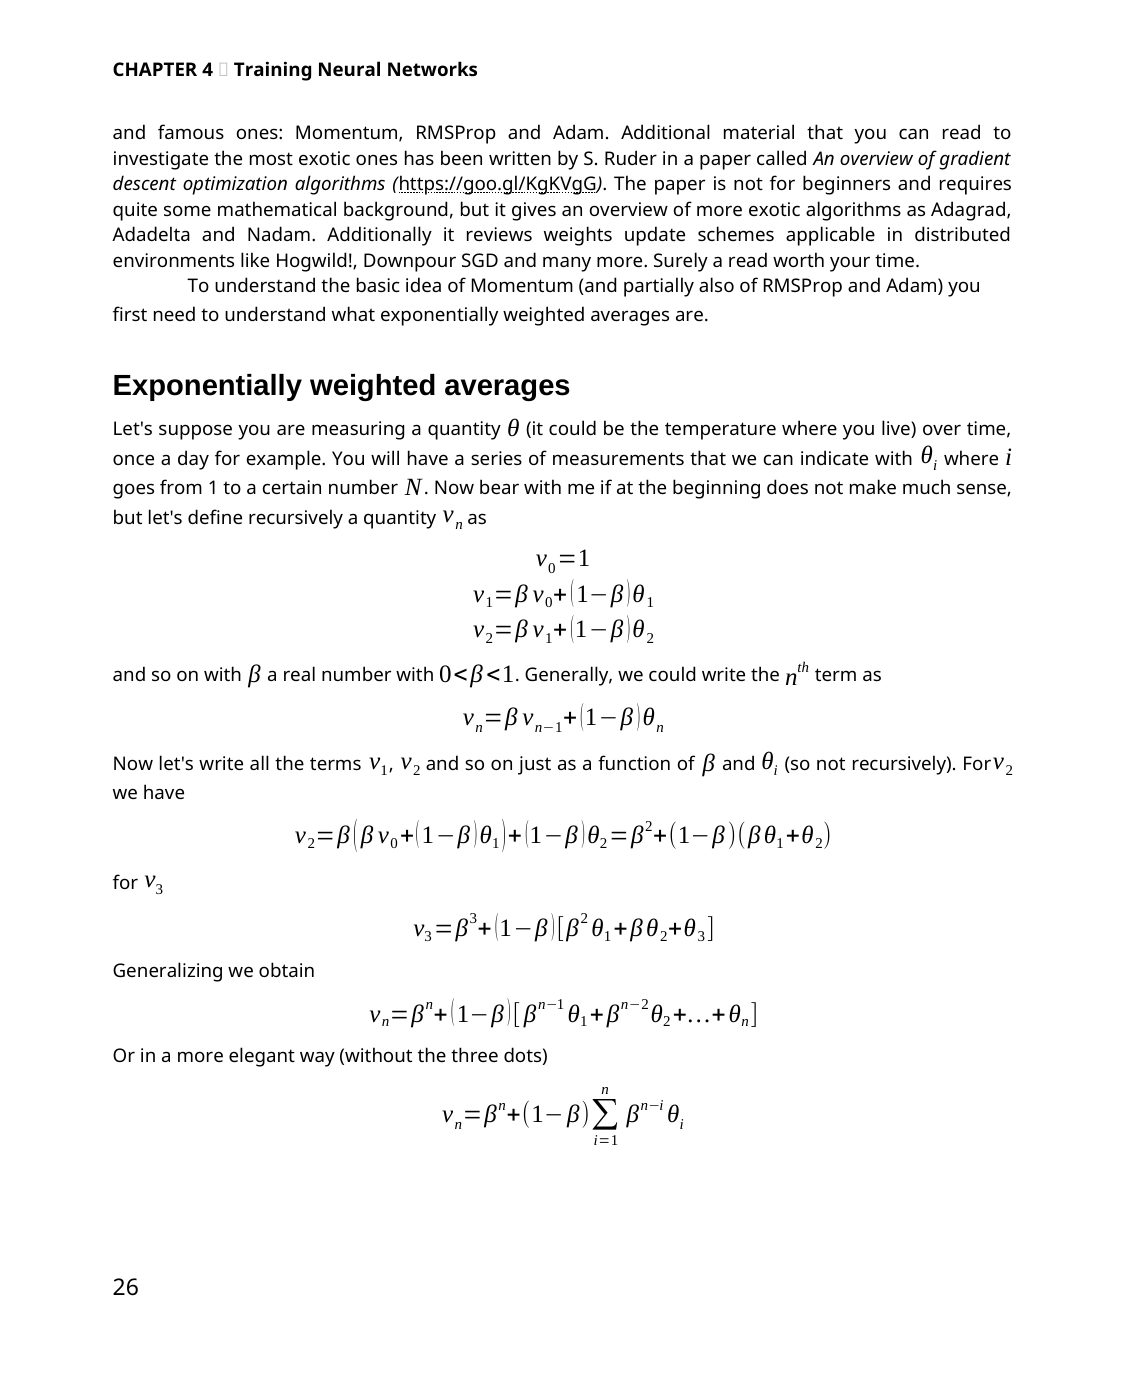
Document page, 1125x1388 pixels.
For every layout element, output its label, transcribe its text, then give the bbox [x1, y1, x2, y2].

text Now let's write all the terms , and so on just as a function of and (so not recursively). For we have [112, 748, 1012, 804]
text for [112, 866, 1012, 897]
text Generalizing we obtain [112, 957, 1012, 983]
text Let's suppose you are measuring a quantity (it could be the temperature where you live) over time, once a day for example. You will have a series of measurements that we can indicate with where goes from 1 to a certain number . Now bear with me if at the beginning does not make much sense, but let's define recursively a quantity as [112, 414, 1012, 532]
text and so on with a real number with . Generally, we could write the term as [112, 659, 1012, 690]
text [112, 119, 1012, 272]
text To understand the basic idea of Momentum (and partially also of RMSProp and Adam) you first need to understand what exponentially weighted averages are. [112, 272, 1012, 327]
subtitle Exponentially weighted averages [112, 368, 1012, 402]
text Or in a more elegant way (without the three dots) [112, 1043, 1012, 1068]
